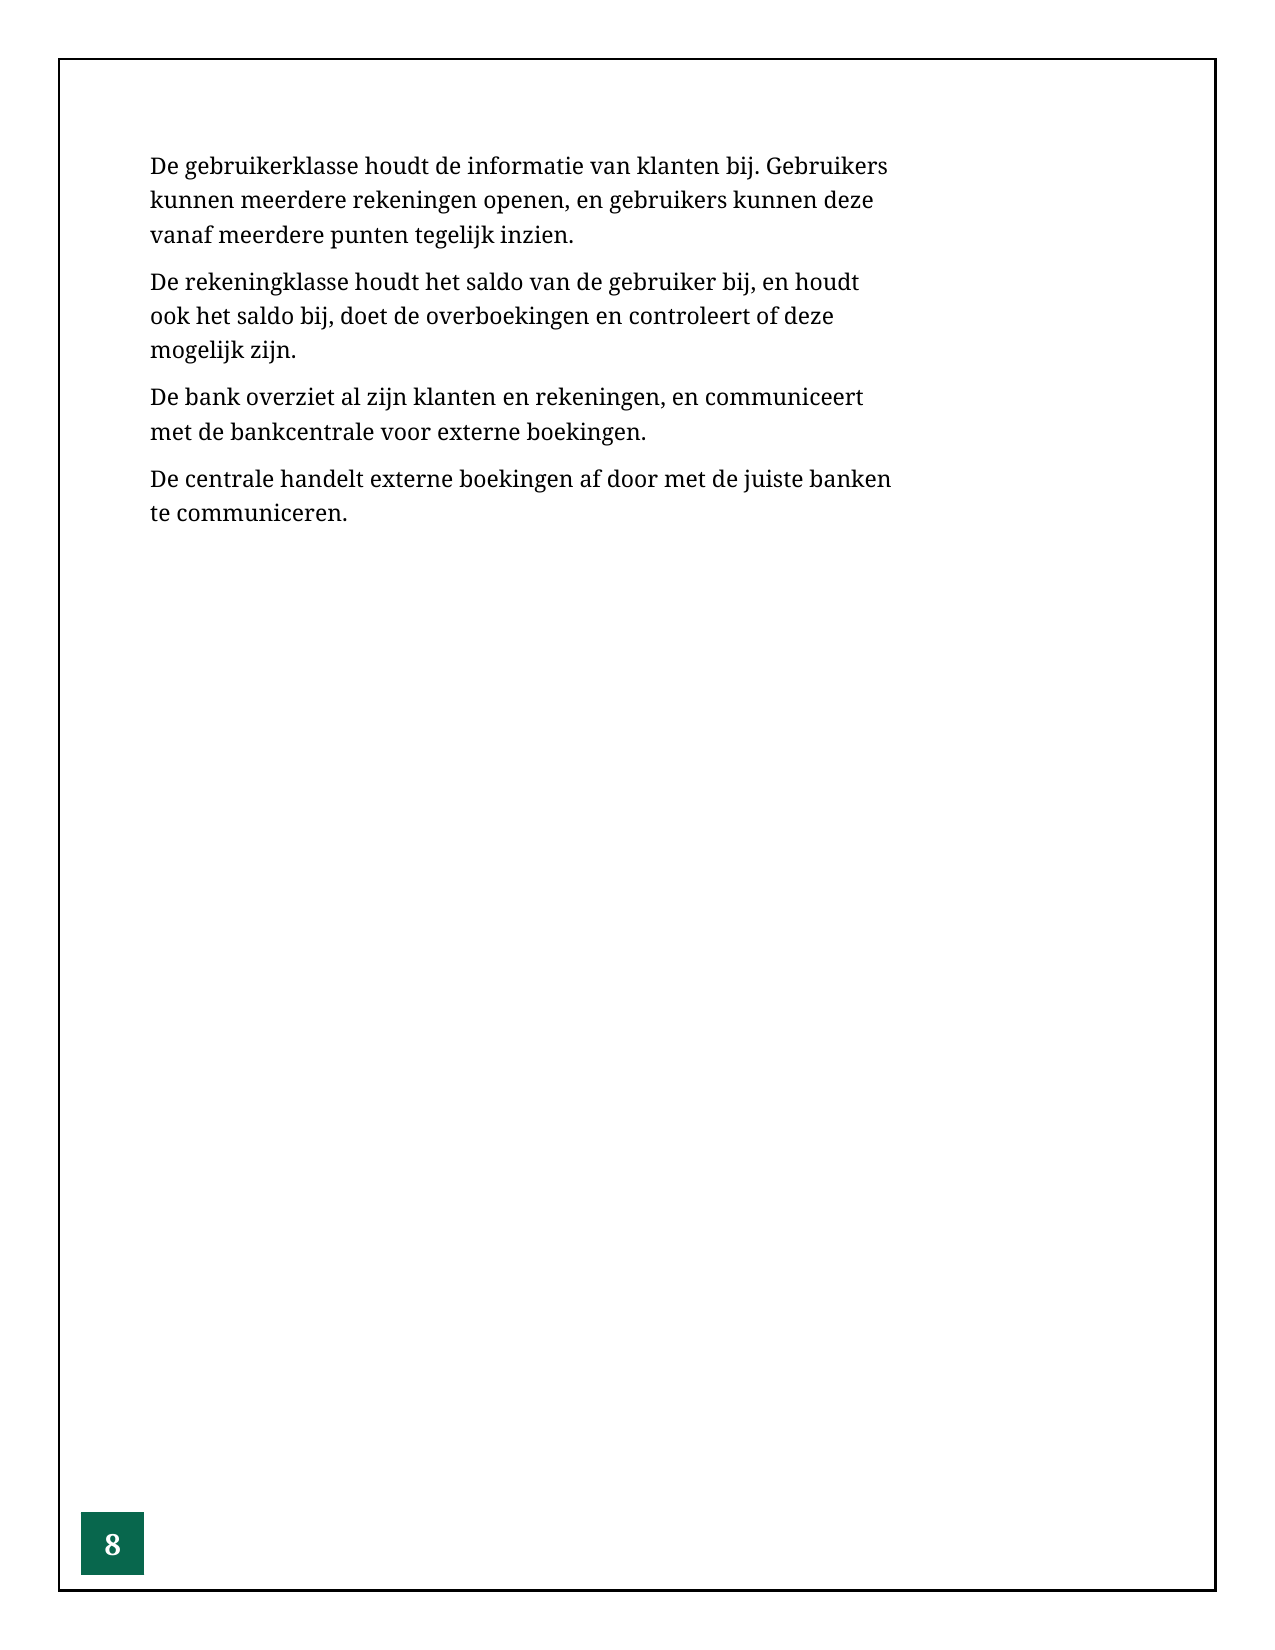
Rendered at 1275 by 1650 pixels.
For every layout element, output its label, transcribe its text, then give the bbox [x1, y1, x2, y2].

text De rekeningklasse houdt het saldo van de gebruiker bij, en houdt ook het saldo bij, doet de overboekingen en controleert of deze mogelijk zijn. [150, 266, 900, 366]
text De gebruikerklasse houdt de informatie van klanten bij. Gebruikers kunnen meerdere rekeningen openen, en gebruikers kunnen deze vanaf meerdere punten tegelijk inzien. [150, 150, 900, 250]
text De centrale handelt externe boekingen af door met de juiste banken te communiceren. [150, 462, 900, 528]
text De bank overziet al zijn klanten en rekeningen, en communiceert met de bankcentrale voor externe boekingen. [150, 381, 900, 447]
